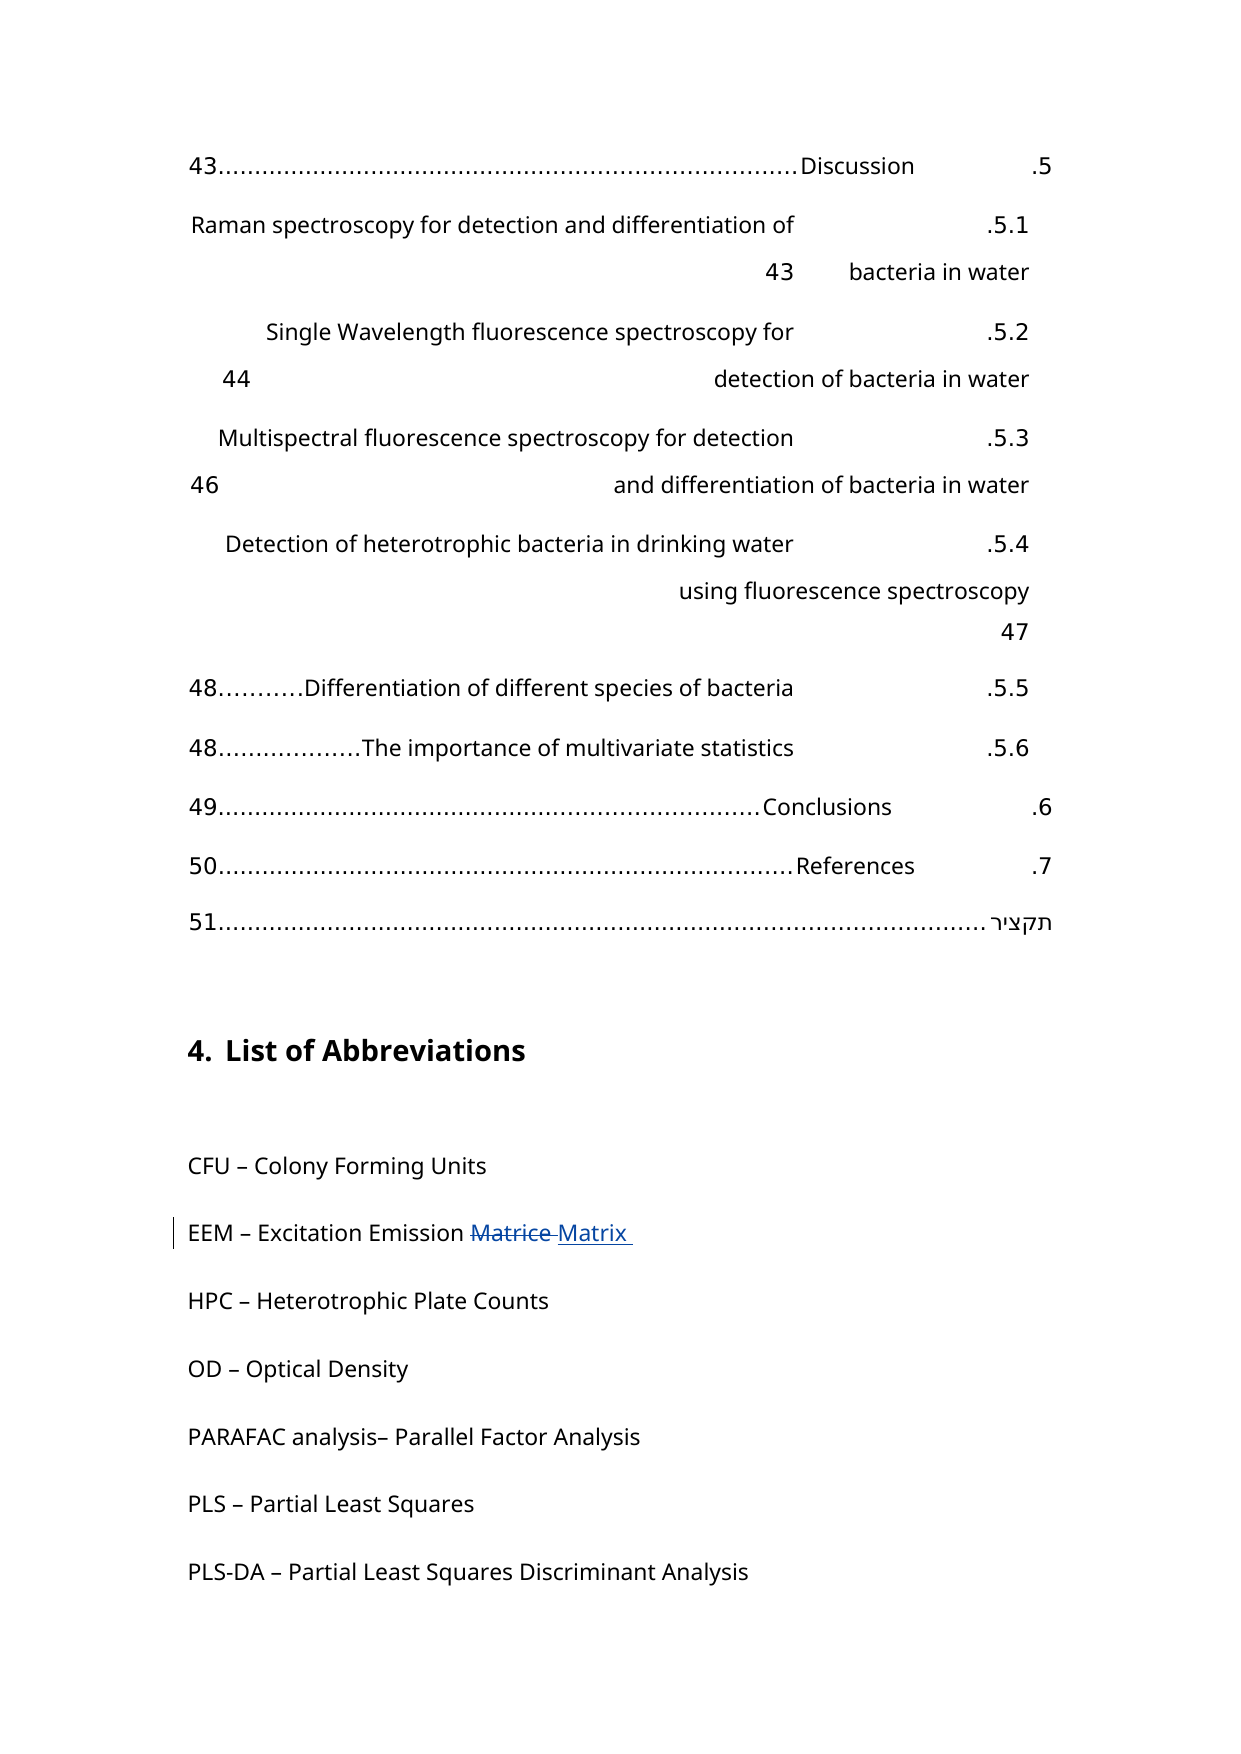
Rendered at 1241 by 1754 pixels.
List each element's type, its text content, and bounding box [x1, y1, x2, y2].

text EEM – Excitation Emission [187, 1217, 1053, 1249]
text OD – Optical Density [187, 1353, 1053, 1384]
text HPC – Heterotrophic Plate Counts [187, 1285, 1053, 1316]
text PARAFAC analysis– Parallel Factor Analysis [187, 1421, 1053, 1452]
subtitle List of Abbreviations [187, 1030, 1053, 1069]
text PLS-DA – Partial Least Squares Discriminant Analysis [187, 1556, 1053, 1587]
text PLS – Partial Least Squares [187, 1488, 1053, 1519]
text CFU – Colony Forming Units [187, 1150, 1053, 1181]
